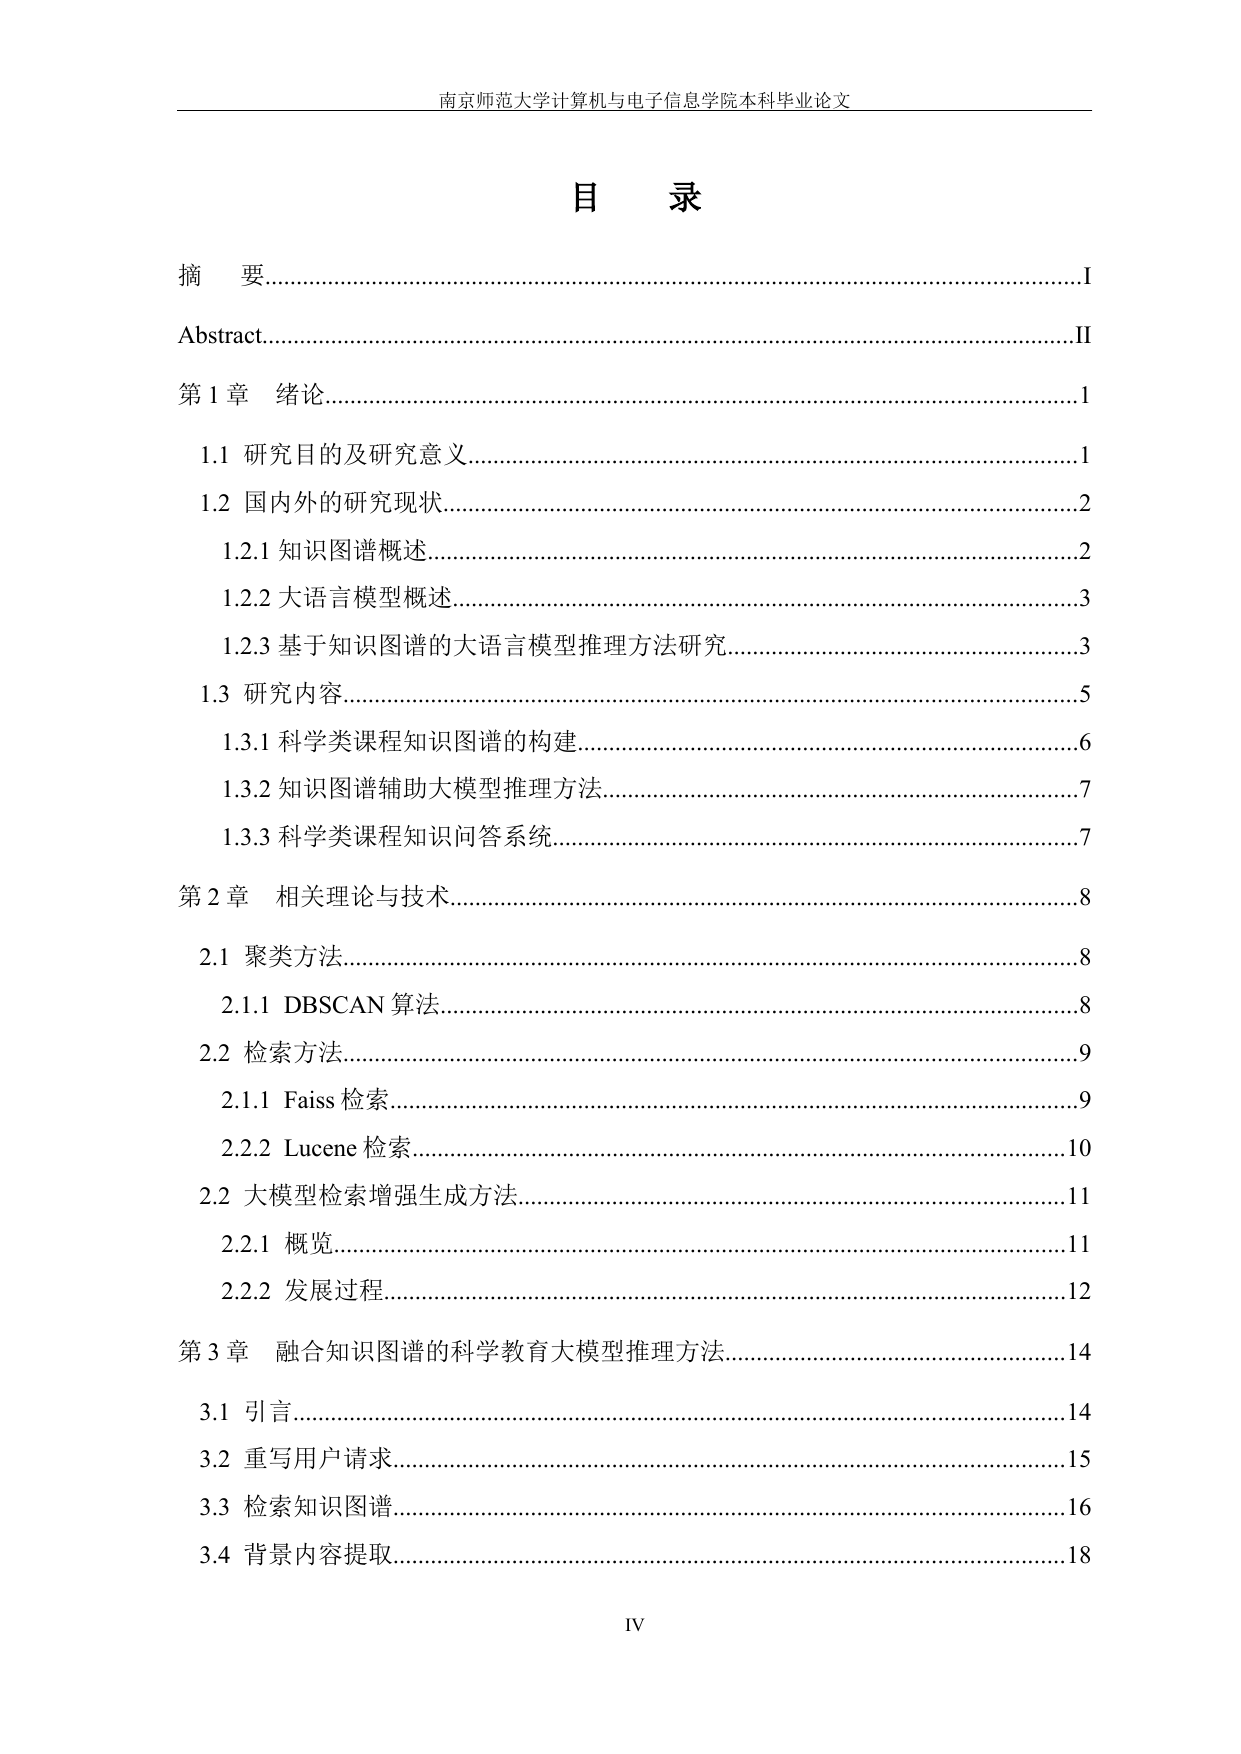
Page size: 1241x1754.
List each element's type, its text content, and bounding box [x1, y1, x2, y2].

text 摘 要 I [177, 258, 1092, 291]
text 3.1 引言 14 [199, 1394, 1092, 1427]
text 2.2.2 发展过程 12 [221, 1274, 1092, 1306]
text 2.1.1 Faiss检索 9 [221, 1083, 1092, 1115]
text 第2章 相关理论与技术 8 [177, 879, 1092, 912]
text 2.2.2 Lucene检索 10 [221, 1131, 1092, 1163]
text 1.2 国内外的研究现状 2 [199, 485, 1092, 518]
text 2.1.1 DBSCAN算法 8 [221, 987, 1092, 1020]
text 1.2.2 大语言模型概述 3 [221, 581, 1092, 613]
text 1.3.1 科学类课程知识图谱的构建 6 [221, 724, 1092, 756]
text 第3章 融合知识图谱的科学教育大模型推理方法 14 [177, 1334, 1092, 1366]
text 1.3.2 知识图谱辅助大模型推理方法 7 [221, 772, 1092, 804]
text 目 录 [177, 162, 1092, 227]
text 3.2 重写用户请求 15 [199, 1442, 1092, 1474]
text 1.3 研究内容 5 [199, 676, 1092, 709]
text 1.2.3 基于知识图谱的大语言模型推理方法研究 3 [221, 628, 1092, 661]
text 2.2.1 概览 11 [221, 1226, 1092, 1258]
text 1.1 研究目的及研究意义 1 [199, 438, 1092, 470]
text 1.3.3 科学类课程知识问答系统 7 [221, 819, 1092, 852]
text 2.2 大模型检索增强生成方法 11 [199, 1178, 1092, 1211]
text 2.1 聚类方法 8 [199, 940, 1092, 972]
text Abstract II [177, 319, 1092, 351]
text 2.2 检索方法 9 [199, 1035, 1092, 1068]
text 3.4 背景内容提取 18 [199, 1537, 1092, 1570]
text 第1章 绪论 1 [177, 377, 1092, 410]
text 3.3 检索知识图谱 16 [199, 1489, 1092, 1522]
text 1.2.1 知识图谱概述 2 [221, 533, 1092, 566]
